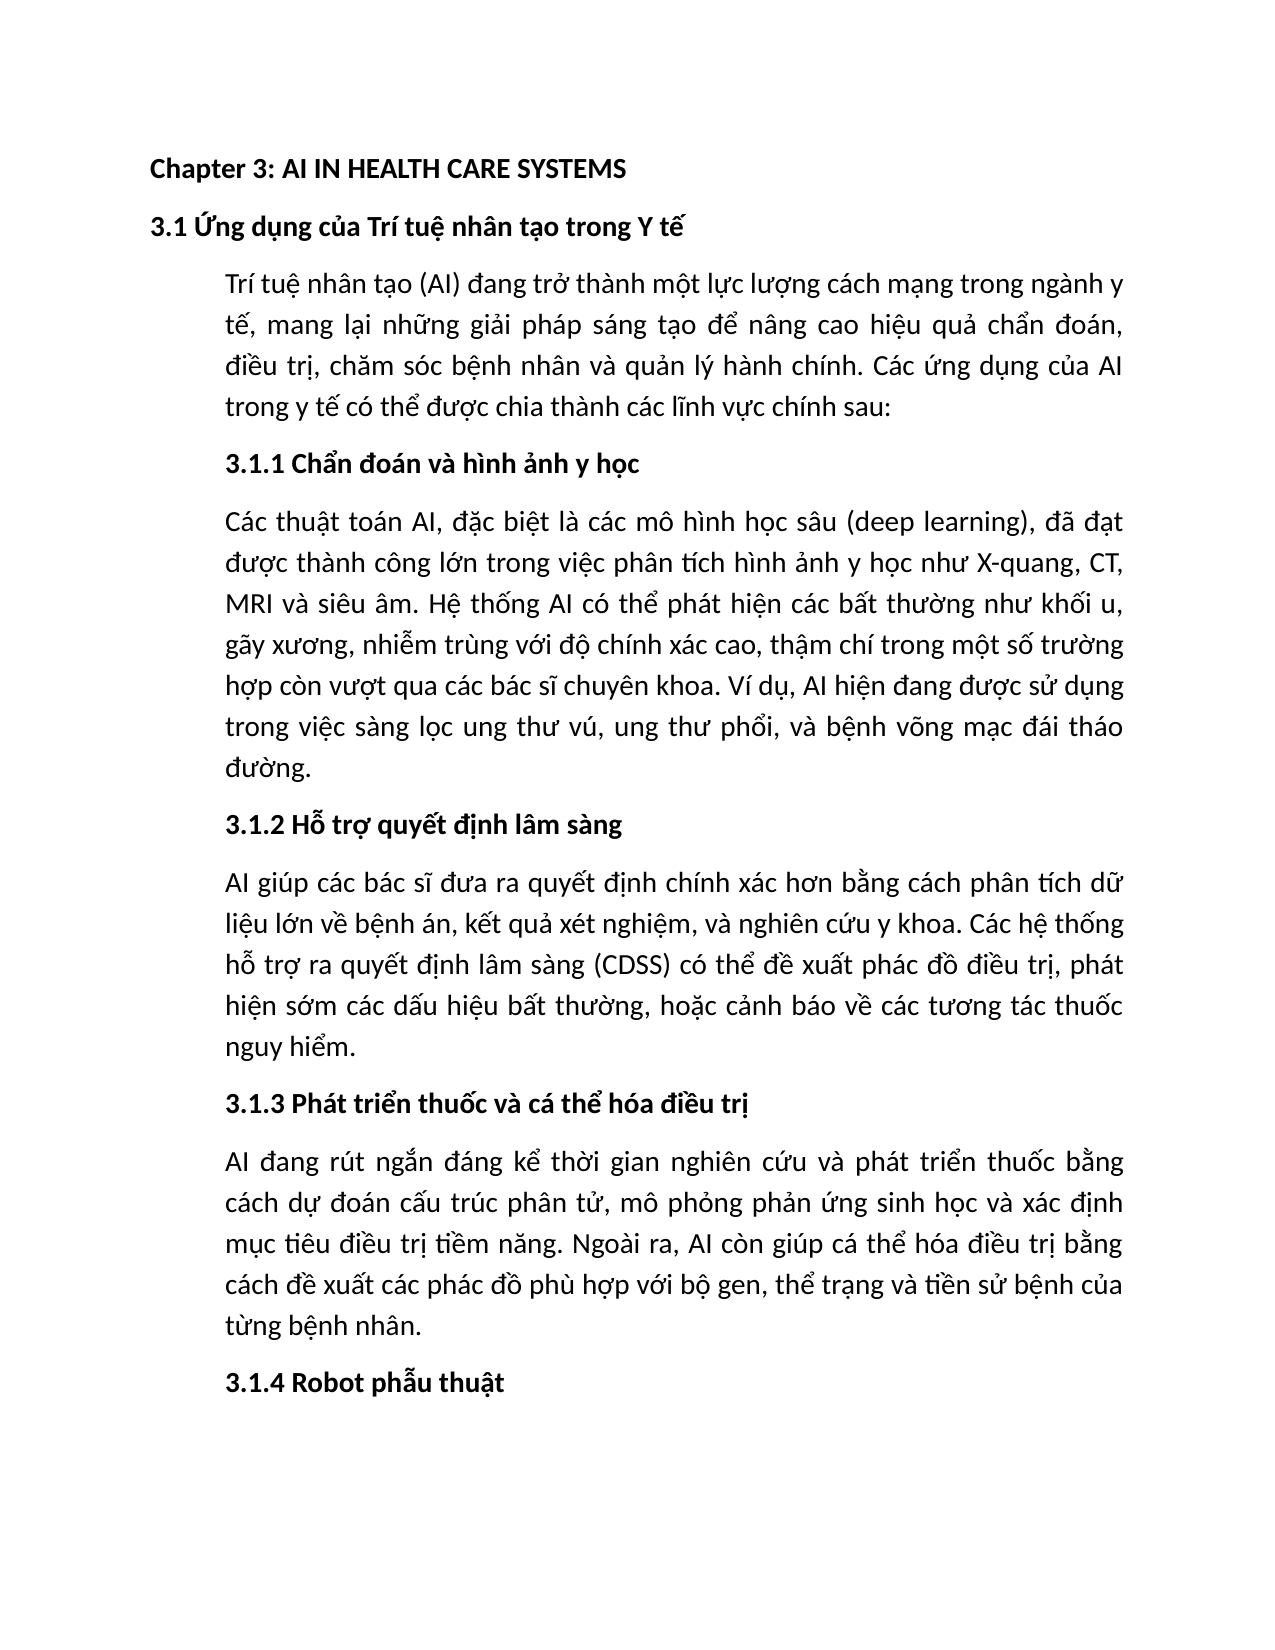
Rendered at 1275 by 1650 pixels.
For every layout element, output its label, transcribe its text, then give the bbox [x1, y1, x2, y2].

text 3.1.1 Chẩn đoán và hình ảnh y học [225, 446, 1125, 481]
text Các thuật toán AI, đặc biệt là các mô hình học sâu (deep learning), đã đạt được thành công lớn trong việc phân tích hình ảnh y học như X-quang, CT, MRI và siêu âm. Hệ thống AI có thể phát hiện các bất thường như khối u, gãy xương, nhiễm trùng với độ chính xác cao, thậm chí trong một số trường hợp còn vượt qua các bác sĩ chuyên khoa. Ví dụ, AI hiện đang được sử dụng trong việc sàng lọc ung thư vú, ung thư phổi, và bệnh võng mạc đái tháo đường. [225, 503, 1125, 784]
text 3.1 Ứng dụng của Trí tuệ nhân tạo trong Y tế [150, 208, 1125, 243]
text 3.1.4 Robot phẫu thuật [225, 1364, 1125, 1400]
text 3.1.2 Hỗ trợ quyết định lâm sàng [225, 806, 1125, 842]
text 3.1.3 Phát triển thuốc và cá thể hóa điều trị [225, 1085, 1125, 1121]
text AI đang rút ngắn đáng kể thời gian nghiên cứu và phát triển thuốc bằng cách dự đoán cấu trúc phân tử, mô phỏng phản ứng sinh học và xác định mục tiêu điều trị tiềm năng. Ngoài ra, AI còn giúp cá thể hóa điều trị bằng cách đề xuất các phác đồ phù hợp với bộ gen, thể trạng và tiền sử bệnh của từng bệnh nhân. [225, 1143, 1125, 1342]
text Trí tuệ nhân tạo (AI) đang trở thành một lực lượng cách mạng trong ngành y tế, mang lại những giải pháp sáng tạo để nâng cao hiệu quả chẩn đoán, điều trị, chăm sóc bệnh nhân và quản lý hành chính. Các ứng dụng của AI trong y tế có thể được chia thành các lĩnh vực chính sau: [225, 265, 1125, 424]
text AI giúp các bác sĩ đưa ra quyết định chính xác hơn bằng cách phân tích dữ liệu lớn về bệnh án, kết quả xét nghiệm, và nghiên cứu y khoa. Các hệ thống hỗ trợ ra quyết định lâm sàng (CDSS) có thể đề xuất phác đồ điều trị, phát hiện sớm các dấu hiệu bất thường, hoặc cảnh báo về các tương tác thuốc nguy hiểm. [225, 864, 1125, 1063]
text Chapter 3: AI IN HEALTH CARE SYSTEMS [150, 150, 1125, 186]
